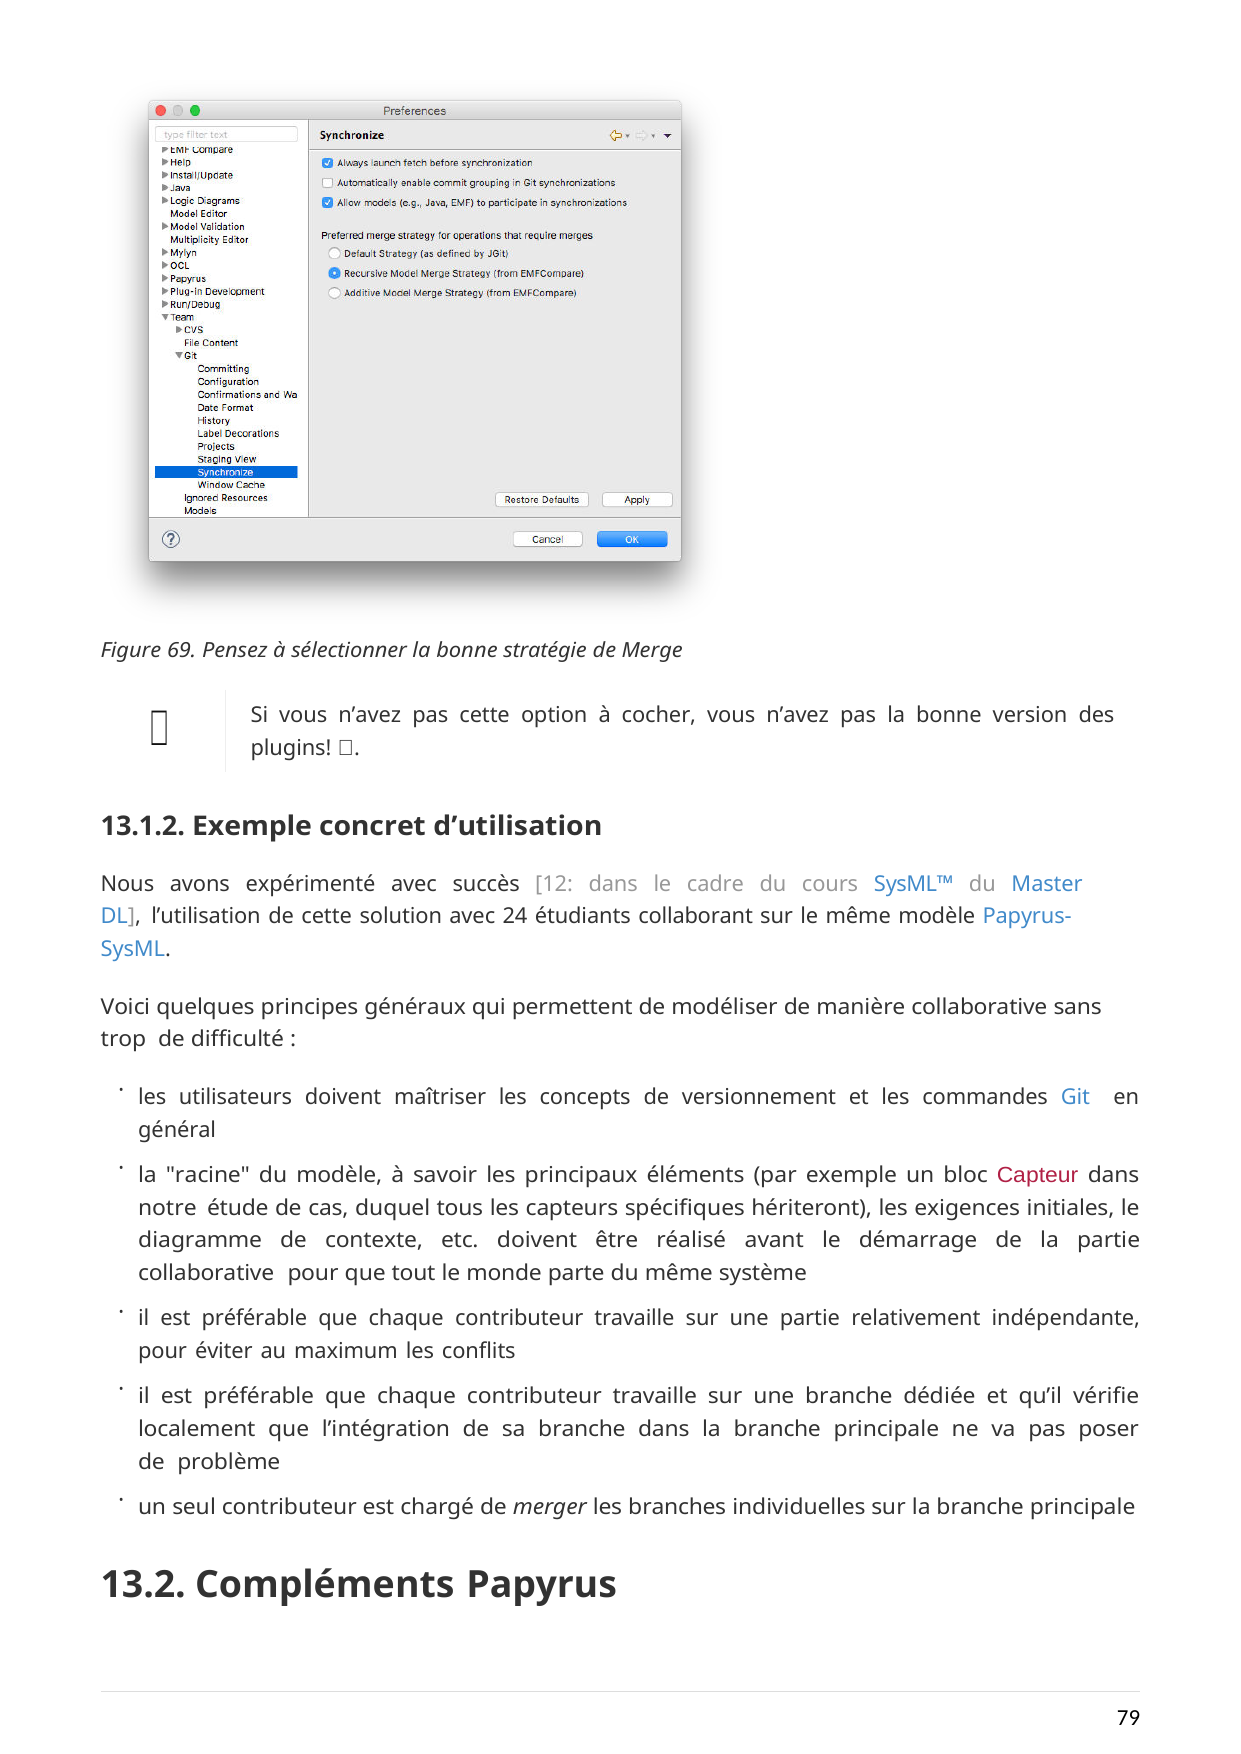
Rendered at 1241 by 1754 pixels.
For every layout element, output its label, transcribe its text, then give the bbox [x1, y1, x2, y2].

subtitle Exemple concret d’utilisation [100, 807, 1151, 843]
list les utilisateurs doivent maîtriser les concepts de versionnement et les commandes Git en général [118, 1081, 1140, 1143]
list un seul contributeur est chargé de merger les branches individuelles sur la branche principale [118, 1491, 1151, 1521]
list il est préférable que chaque contributeur travaille sur une partie relativement indépendante, pour éviter au maximum les conflits [118, 1302, 1140, 1365]
list la "racine" du modèle, à savoir les principaux éléments (par exemple un bloc Capteur dans notre étude de cas, duquel tous les capteurs spécifiques hériteront), les exigences initiales, le diagramme de contexte, etc. doivent être réalisé avant le démarrage de la partie collaborative pour que tout le monde parte du même système [118, 1159, 1140, 1287]
picture [100, 73, 729, 630]
text Si vous n’avez pas cette option à cocher, vous n’avez pas la bonne version des plugins! . [250, 699, 1135, 762]
list il est préférable que chaque contributeur travaille sur une branche dédiée et qu’il vérifie localement que l’intégration de sa branche dans la branche principale ne va pas poser de problème [118, 1380, 1140, 1475]
subtitle Compléments Papyrus [100, 1557, 1151, 1608]
text Figure 69. Pensez à sélectionner la bonne stratégie de Merge [100, 635, 1151, 663]
text Nous avons expérimenté avec succès [12: dans le cadre du cours SysML™ du Master DL], l’utilisation de cette solution avec 24 étudiants collaborant sur le même modèle Papyrus-SysML. [100, 867, 1135, 963]
text Voici quelques principes généraux qui permettent de modéliser de manière collaborative sans trop de difficulté : [100, 991, 1135, 1053]
